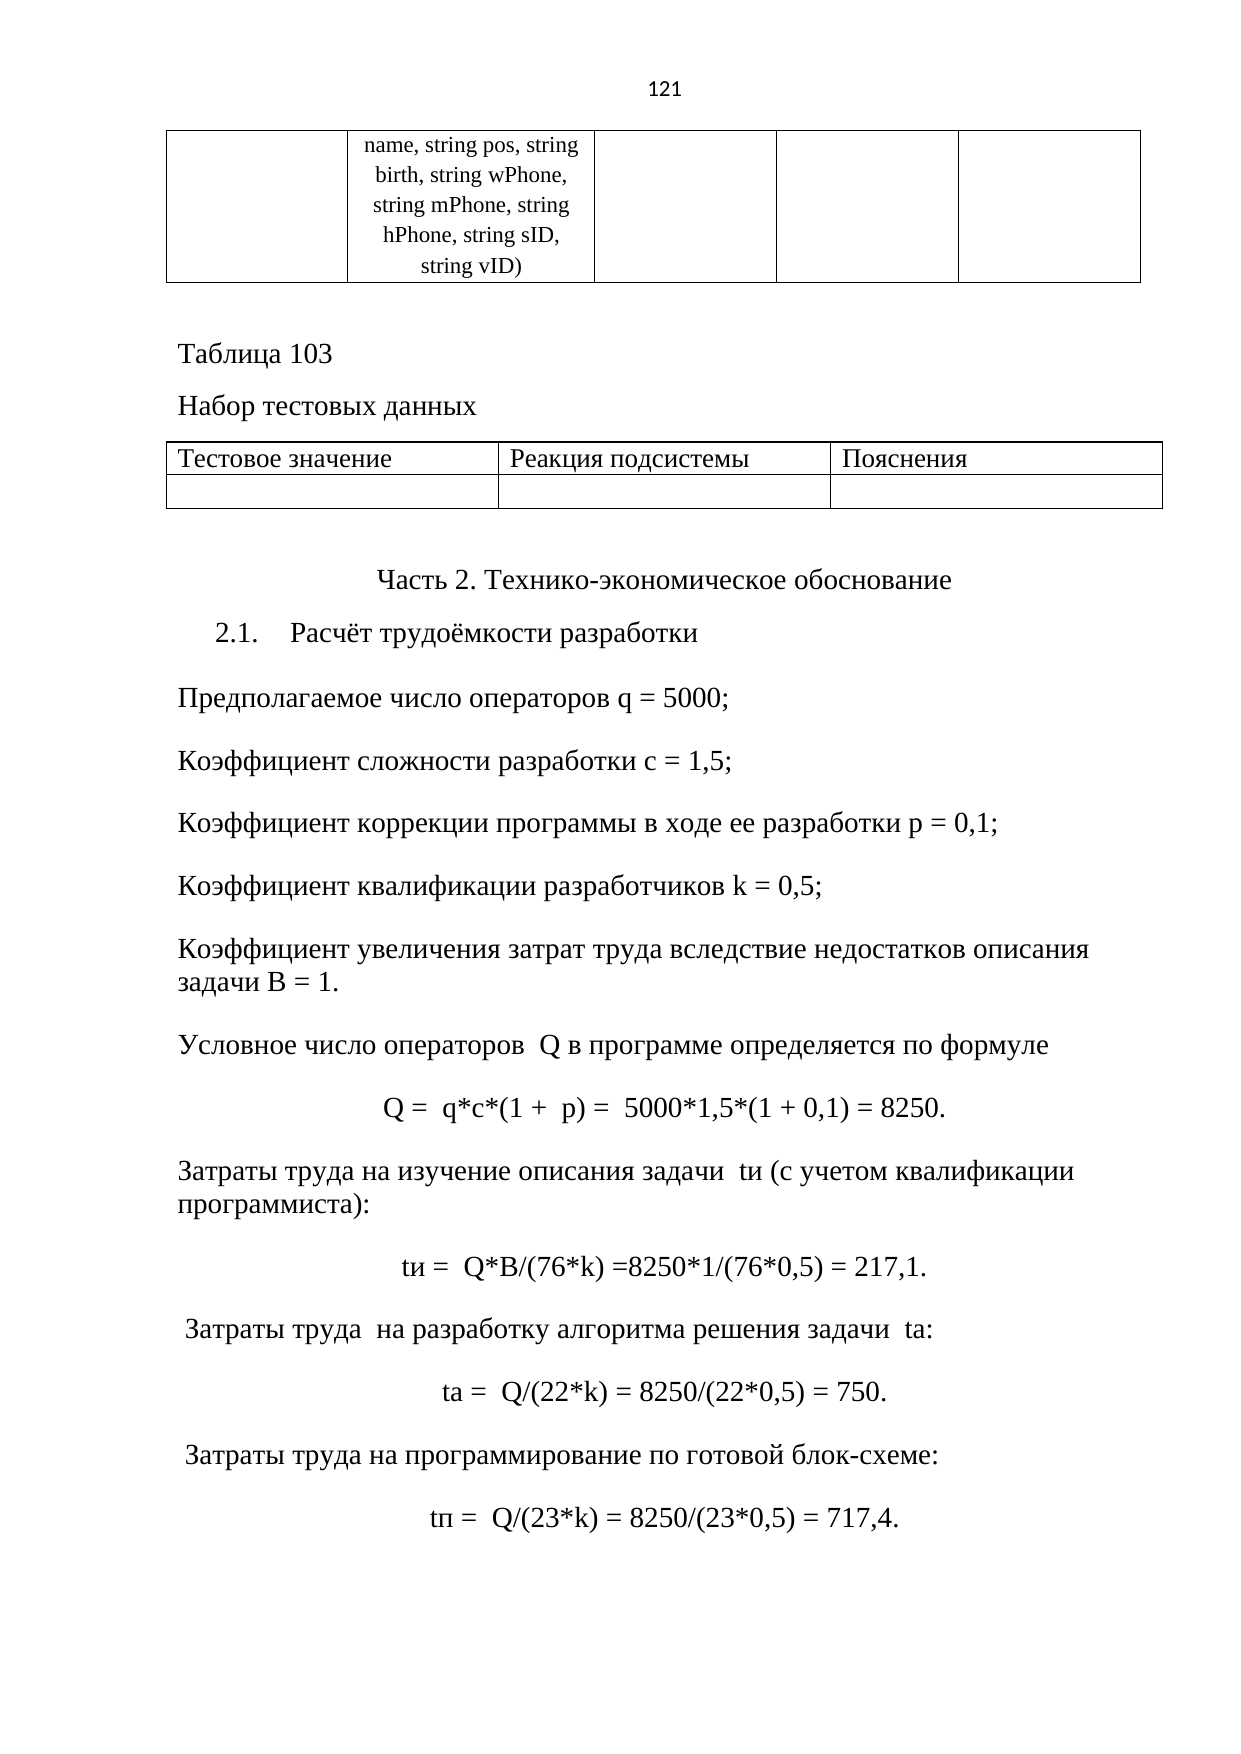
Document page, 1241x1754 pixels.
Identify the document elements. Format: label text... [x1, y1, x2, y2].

text Q = q*c*(1 + p) = 5000*1,5*(1 + 0,1) = 8250. [177, 1090, 1152, 1123]
text Коэффициент сложности разработки с = 1,5; [177, 743, 1152, 776]
text Затраты труда на разработку алгоритма решения задачи ta: [177, 1312, 1152, 1345]
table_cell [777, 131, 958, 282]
text Условное число операторов Q в программе определяется по формуле [177, 1027, 1152, 1061]
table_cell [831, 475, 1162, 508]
text Коэффициент коррекции программы в ходе ее разработки р = 0,1; [177, 806, 1152, 839]
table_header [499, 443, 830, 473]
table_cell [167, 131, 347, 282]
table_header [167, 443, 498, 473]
text Затраты труда на программирование по готовой блок-схеме: [177, 1437, 1152, 1471]
list Расчёт трудоёмкости разработки [215, 615, 1152, 648]
text tп = Q/(23*k) = 8250/(23*0,5) = 717,4. [177, 1500, 1152, 1533]
text Часть 2. Технико-экономическое обоснование [177, 562, 1152, 596]
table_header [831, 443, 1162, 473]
text Затраты труда на изучение описания задачи tи (с учетом квалификации программиста): [177, 1153, 1152, 1220]
text Набор тестовых данных [177, 388, 1152, 422]
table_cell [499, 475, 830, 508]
text Коэффициент увеличения затрат труда вследствие недостатков описания задачи B = 1. [177, 931, 1152, 998]
text Коэффициент квалификации разработчиков k = 0,5; [177, 868, 1152, 902]
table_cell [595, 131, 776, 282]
text Таблица 103 [177, 336, 1152, 369]
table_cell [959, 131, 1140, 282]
text tи = Q*B/(76*k) =8250*1/(76*0,5) = 217,1. [177, 1249, 1152, 1282]
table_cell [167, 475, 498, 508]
text ta = Q/(22*k) = 8250/(22*0,5) = 750. [177, 1374, 1152, 1408]
text Предполагаемое число операторов q = 5000; [177, 680, 1152, 714]
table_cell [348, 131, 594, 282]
